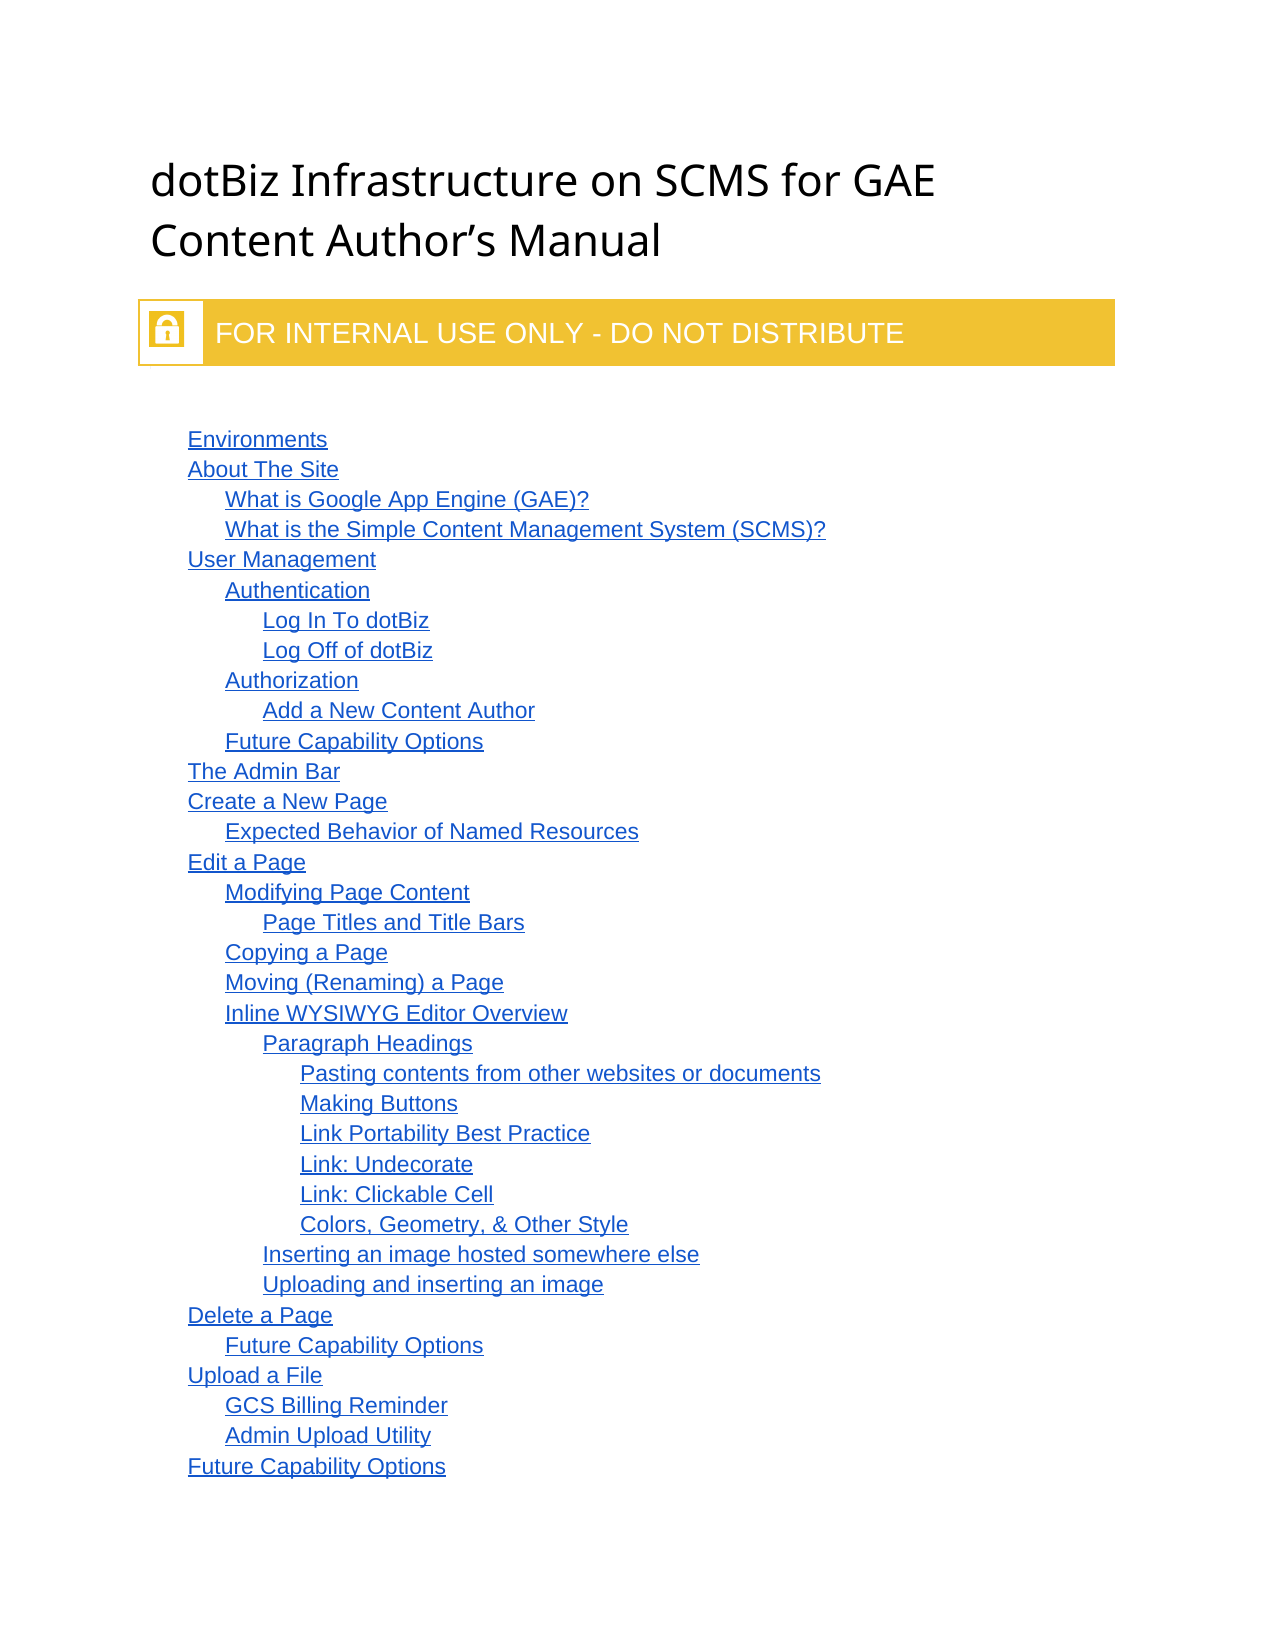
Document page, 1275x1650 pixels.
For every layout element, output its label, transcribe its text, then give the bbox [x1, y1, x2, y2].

title Content Author’s Manual [150, 209, 1125, 269]
table_header [140, 301, 203, 364]
table_header FOR INTERNAL USE ONLY - DO NOT DISTRIBUTE [205, 301, 1113, 364]
title dotBiz Infrastructure on SCMS for GAE [150, 150, 1125, 209]
picture [149, 311, 185, 347]
